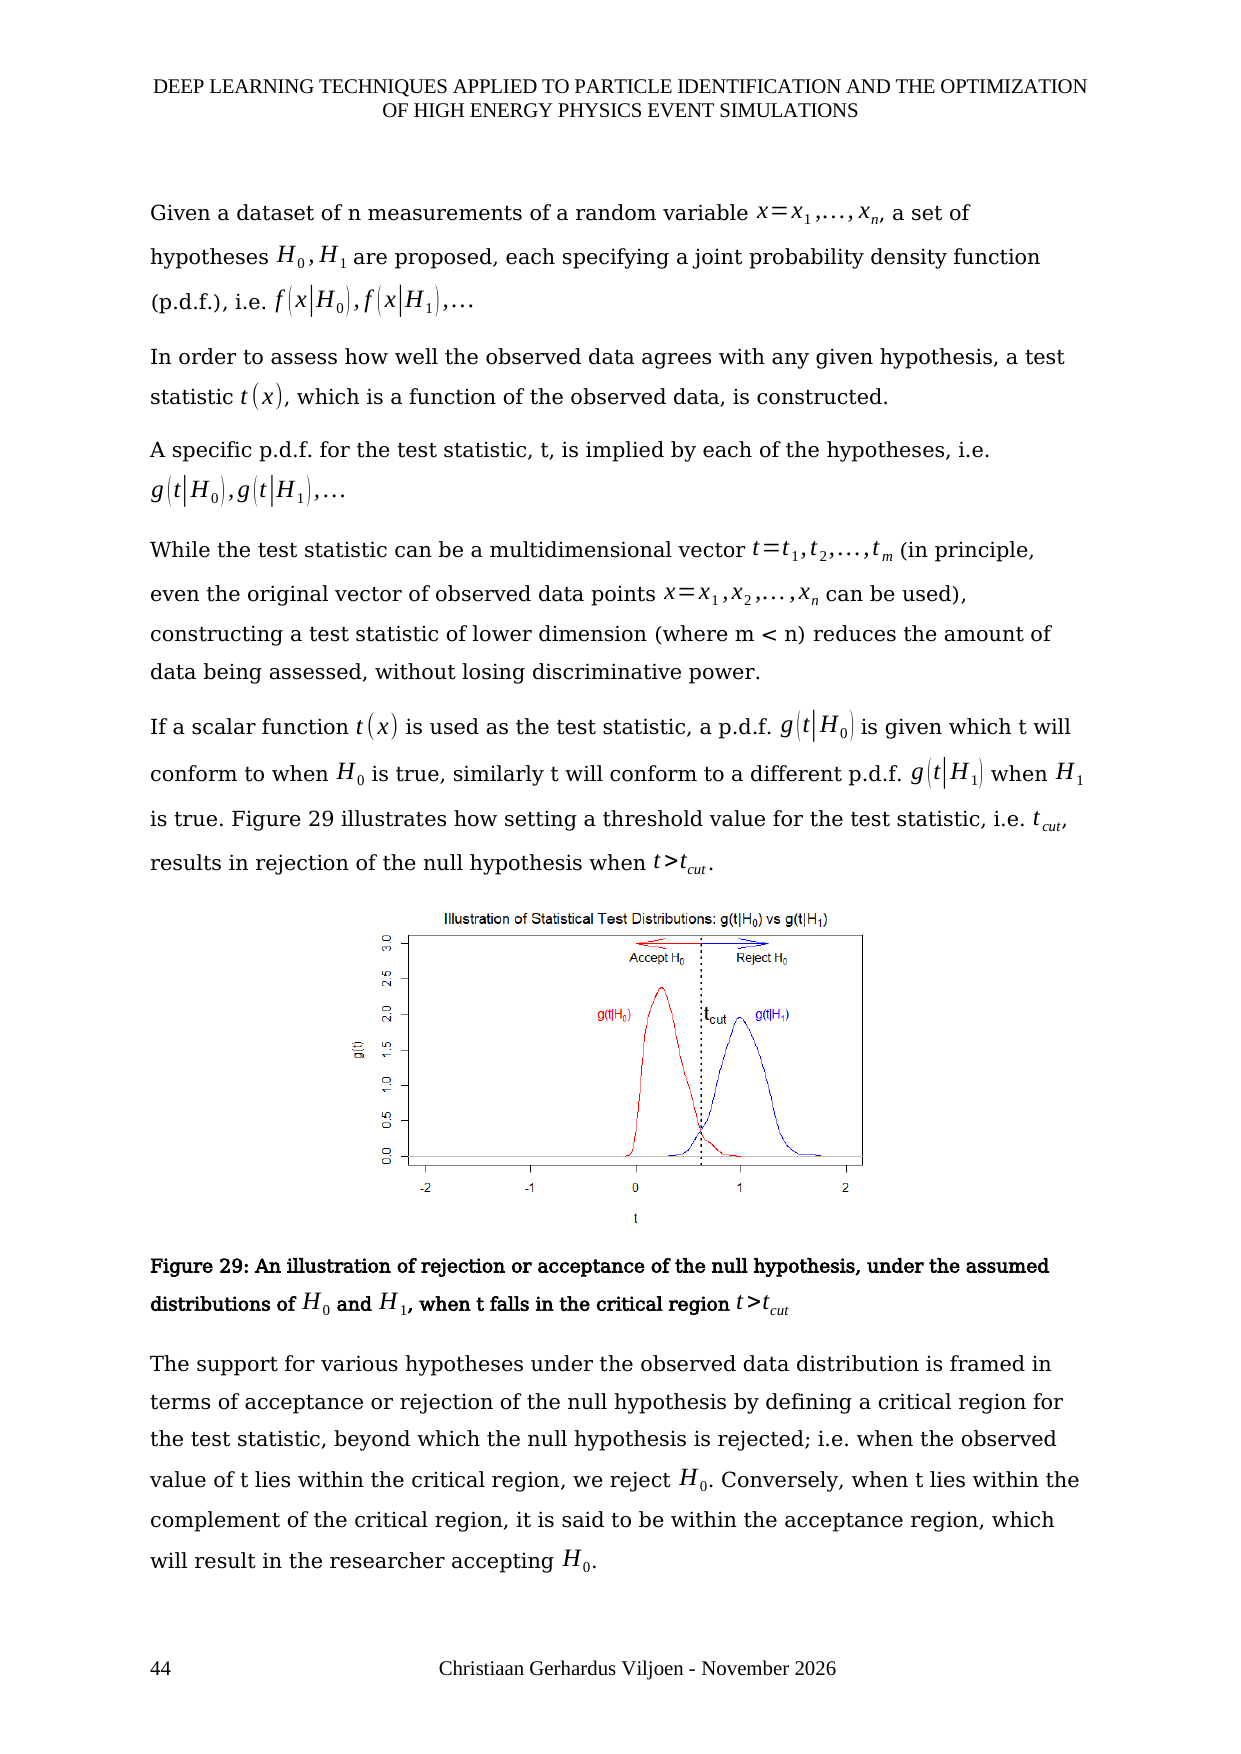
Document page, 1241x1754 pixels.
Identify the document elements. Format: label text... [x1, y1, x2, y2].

text Given a dataset of n measurements of a random variable , a set of hypotheses are proposed, each specifying a joint probability density function (p.d.f.), i.e. [150, 196, 1090, 319]
text In order to assess how well the observed data agrees with any given hypothesis, a test statistic , which is a function of the observed data, is constructed. [150, 344, 1090, 411]
text If a scalar function is used as the test statistic, a p.d.f. is given which t will conform to when is true, similarly t will conform to a different p.d.f. when is true. Figure 23 illustrates how setting a threshold value for the test statistic, i.e. , results in rejection of the null hypothesis when . [150, 709, 1090, 878]
text Figure 29: An illustration of rejection or acceptance of the null hypothesis, under the assumed distributions of and , when t falls in the critical region [150, 1254, 1090, 1319]
text While the test statistic can be a multidimensional vector (in principle, even the original vector of observed data points can be used), constructing a test statistic of lower dimension (where m < n) reduces the amount of data being assessed, without losing discriminative power. [150, 533, 1090, 684]
text A specific p.d.f. for the test statistic, t, is implied by each of the hypotheses, i.e. [150, 436, 1090, 508]
picture [347, 903, 894, 1229]
text The support for various hypotheses under the observed data distribution is framed in terms of acceptance or rejection of the null hypothesis by defining a critical region for the test statistic, beyond which the null hypothesis is rejected; i.e. when the observed value of t lies within the critical region, we reject . Conversely, when t lies within the complement of the critical region, it is said to be within the acceptance region, which will result in the researcher accepting . [150, 1351, 1090, 1576]
